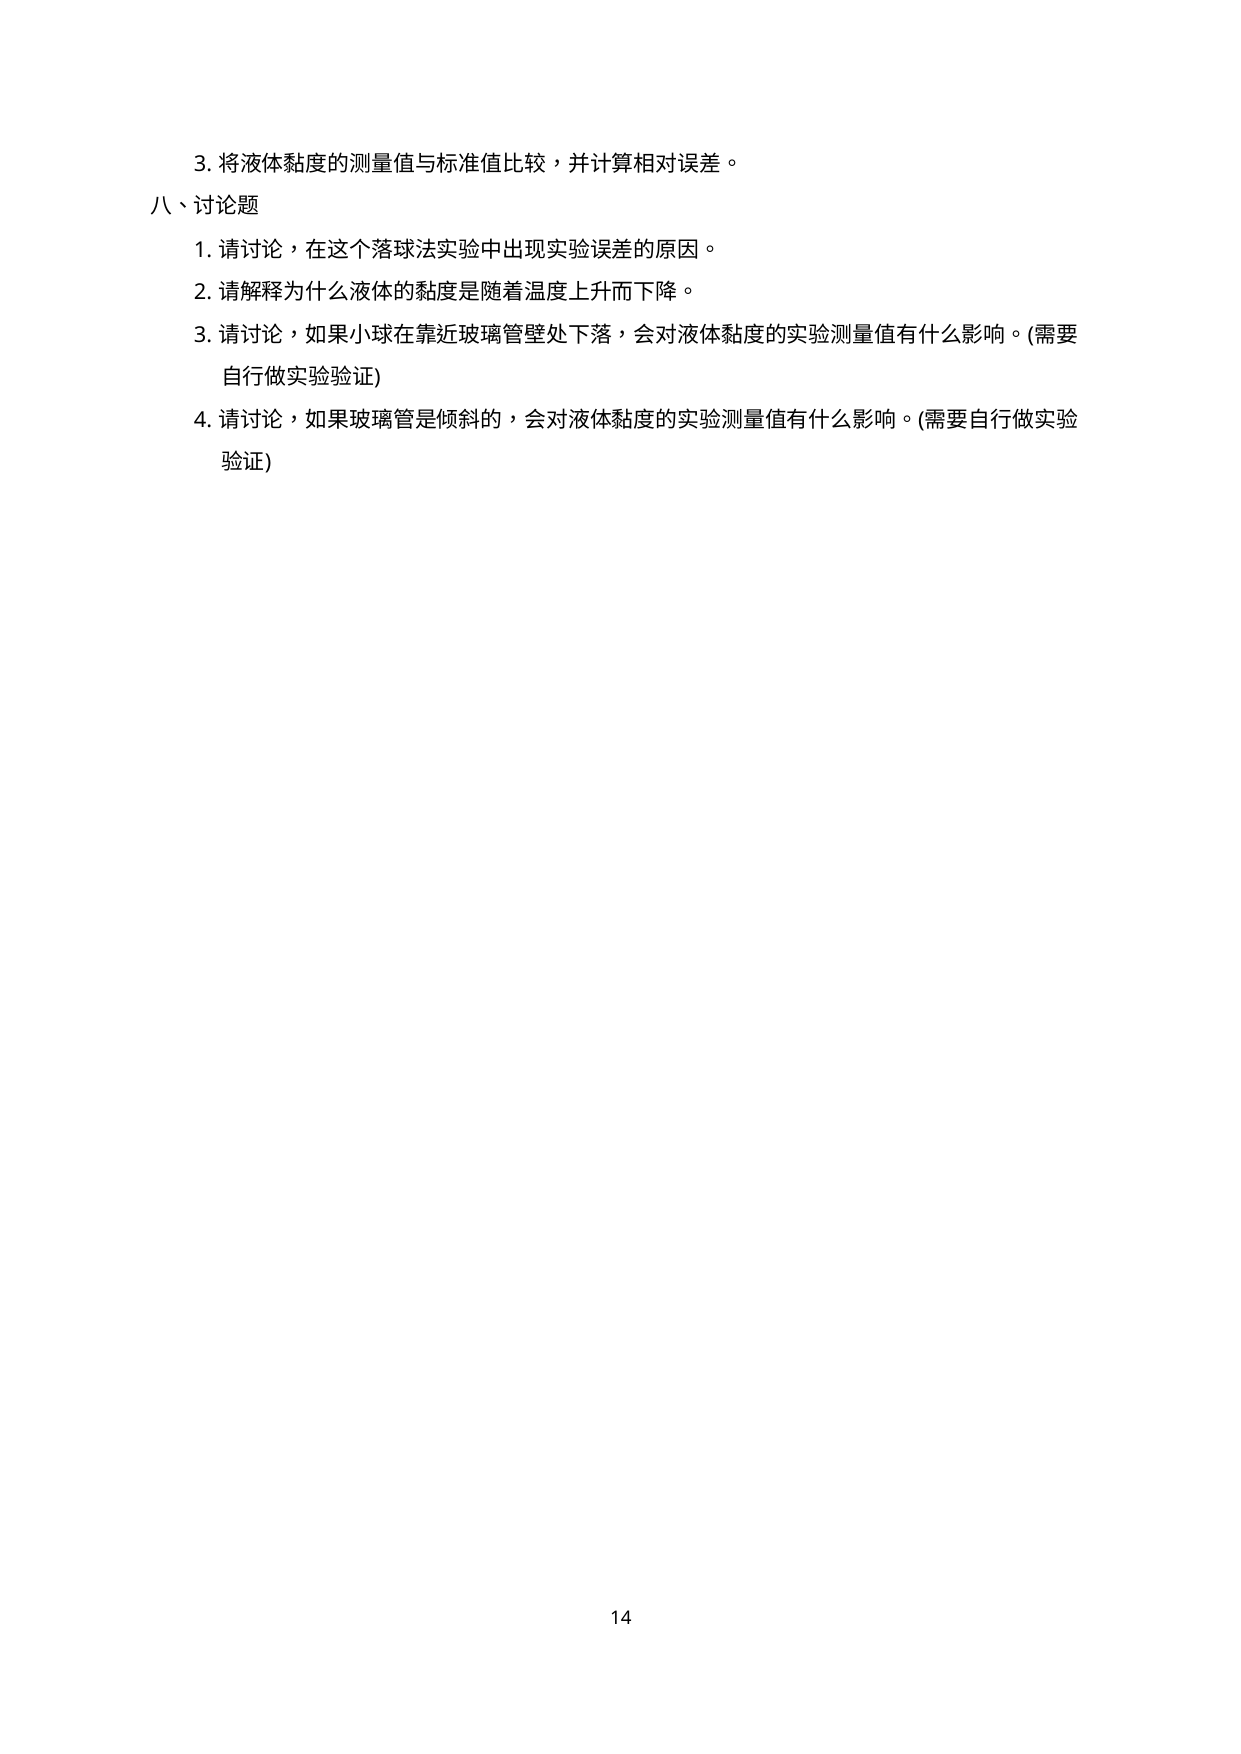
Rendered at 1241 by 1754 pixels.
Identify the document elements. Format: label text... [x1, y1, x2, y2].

text 自行做实验验证) [221, 365, 1091, 389]
text 验证) [221, 450, 1091, 474]
text 3. 请讨论，如果小球在靠近玻璃管壁处下落，会对液体黏度的实验测量值有什么影响。(需要 [194, 323, 1091, 347]
text 4. 请讨论，如果玻璃管是倾斜的，会对液体黏度的实验测量值有什么影响。(需要自行做实验 [194, 408, 1091, 432]
text 八、讨论题 [150, 196, 1091, 217]
text 1. 请讨论，在这个落球法实验中出现实验误差的原因。 [194, 238, 1091, 262]
text 3. 将液体黏度的测量值与标准值比较，并计算相对误差。 [194, 152, 1091, 177]
text 2. 请解释为什么液体的黏度是随着温度上升而下降。 [194, 280, 1091, 304]
text 14 [150, 1608, 1091, 1629]
